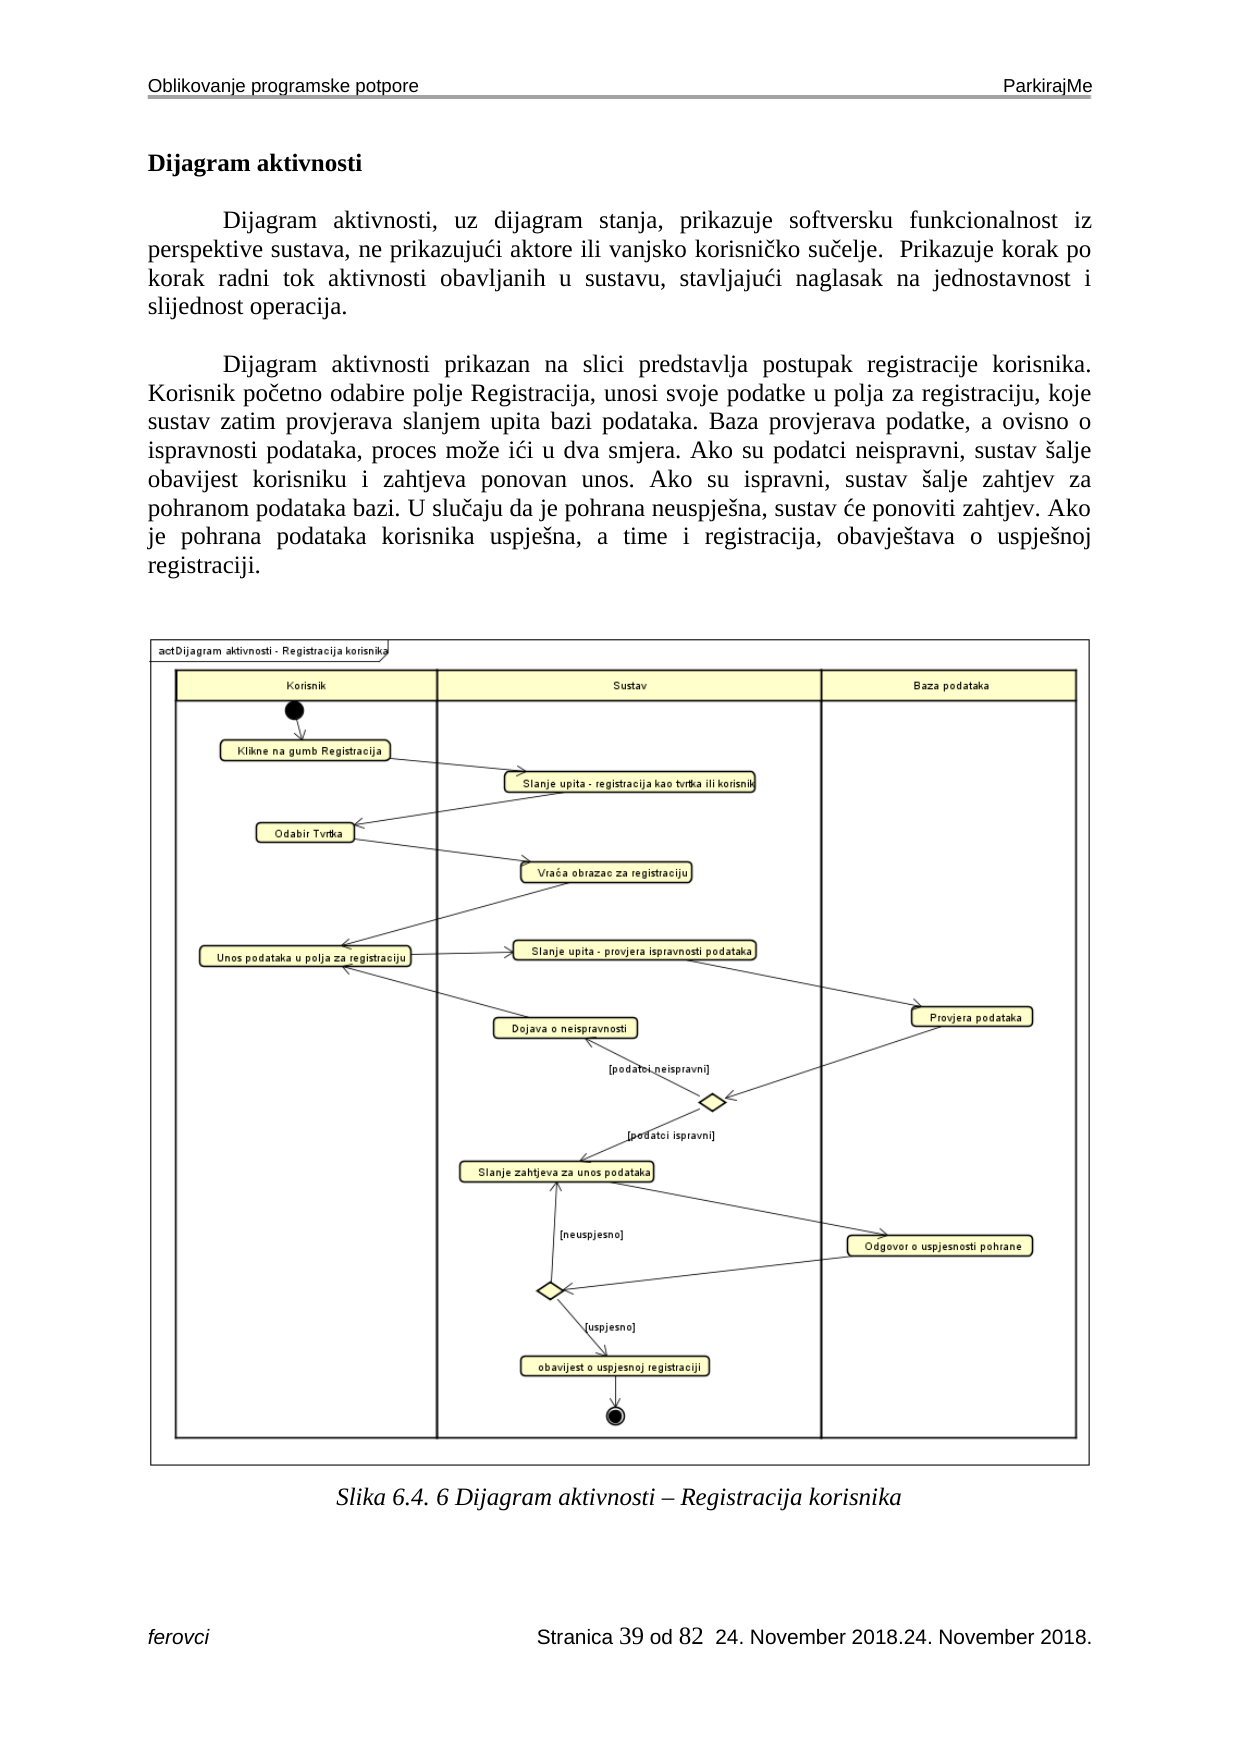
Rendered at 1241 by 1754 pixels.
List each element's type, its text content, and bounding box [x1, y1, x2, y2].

picture [147, 636, 1093, 1470]
text Dijagram aktivnosti, uz dijagram stanja, prikazuje softversku funkcionalnost iz perspektive sustava, ne prikazujući aktore ili vanjsko korisničko sučelje. Prikazuje korak po korak radni tok aktivnosti obavljanih u sustavu, stavljajući naglasak na jednostavnost i slijednost operacija. [148, 205, 1093, 320]
picture [147, 95, 1092, 99]
text Dijagram aktivnosti prikazan na slici predstavlja postupak registracije korisnika. Korisnik početno odabire polje Registracija, unosi svoje podatke u polja za registraciju, koje sustav zatim provjerava slanjem upita bazi podataka. Baza provjerava podatke, a ovisno o ispravnosti podataka, proces može ići u dva smjera. Ako su podatci neispravni, sustav šalje obavijest korisniku i zahtjeva ponovan unos. Ako su ispravni, sustav šalje zahtjev za pohranom podataka bazi. U slučaju da je pohrana neuspješna, sustav će ponoviti zahtjev. Ako je pohrana podataka korisnika uspješna, a time i registracija, obavještava o uspješnoj registraciji. [148, 349, 1093, 579]
text Slika 6.4. 6 Dijagram aktivnosti – Registracija korisnika [148, 1482, 1093, 1511]
text Dijagram aktivnosti [148, 148, 1093, 176]
